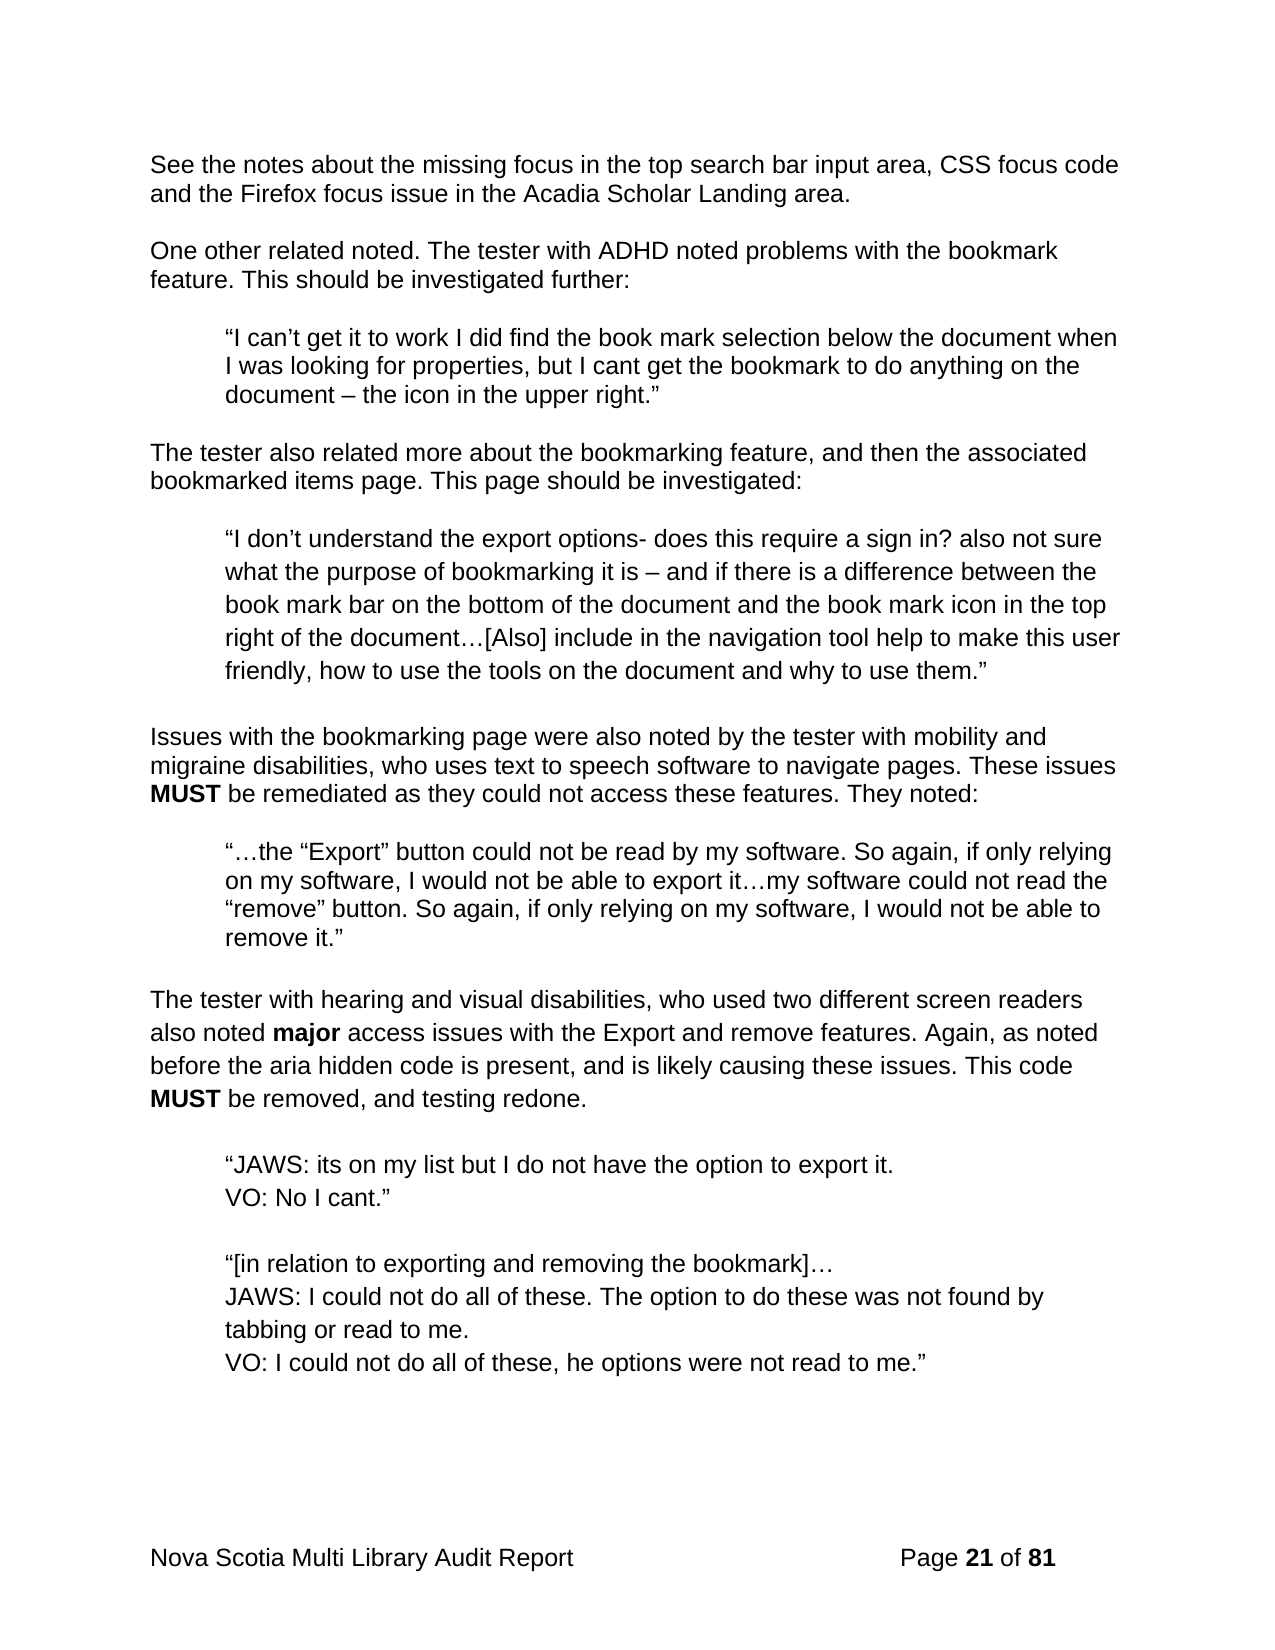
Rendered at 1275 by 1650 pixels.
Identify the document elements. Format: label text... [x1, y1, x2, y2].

list “…the “Export” button could not be read by my software. So again, if only relying on my software, I would not be able to export it…my software could not read the “remove” button. So again, if only relying on my software, I would not be able to remove it.” [225, 837, 1125, 952]
text “I can’t get it to work I did find the book mark selection below the document when I was looking for properties, but I cant get the bookmark to do anything on the document – the icon in the upper right.” [225, 322, 1125, 409]
text The tester with hearing and visual disabilities, who used two different screen readers also noted major access issues with the Export and remove features. Again, as noted before the aria hidden code is present, and is likely causing these issues. This code MUST be removed, and testing redone. [150, 985, 1125, 1113]
list JAWS: I could not do all of these. The option to do these was not found by tabbing or read to me. [225, 1282, 1125, 1344]
text Issues with the bookmarking page were also noted by the tester with mobility and migraine disabilities, who uses text to speech software to navigate pages. These issues MUST be remediated as they could not access these features. They noted: [150, 722, 1125, 808]
text One other related noted. The tester with ADHD noted problems with the bookmark feature. This should be investigated further: [150, 236, 1125, 294]
text “I don’t understand the export options- does this require a sign in? also not sure what the purpose of bookmarking it is – and if there is a difference between the book mark bar on the bottom of the document and the book mark icon in the top right of the document…[Also] include in the navigation tool help to make this user friendly, how to use the tools on the document and why to use them.” [225, 524, 1125, 684]
list “JAWS: its on my list but I do not have the option to export it. VO: No I cant.” [225, 1150, 1125, 1212]
list VO: I could not do all of these, he options were not read to me.” [225, 1348, 1125, 1377]
list “[in relation to exporting and removing the bookmark]… [225, 1249, 1125, 1278]
text The tester also related more about the bookmarking feature, and then the associated bookmarked items page. This page should be investigated: [150, 437, 1125, 495]
